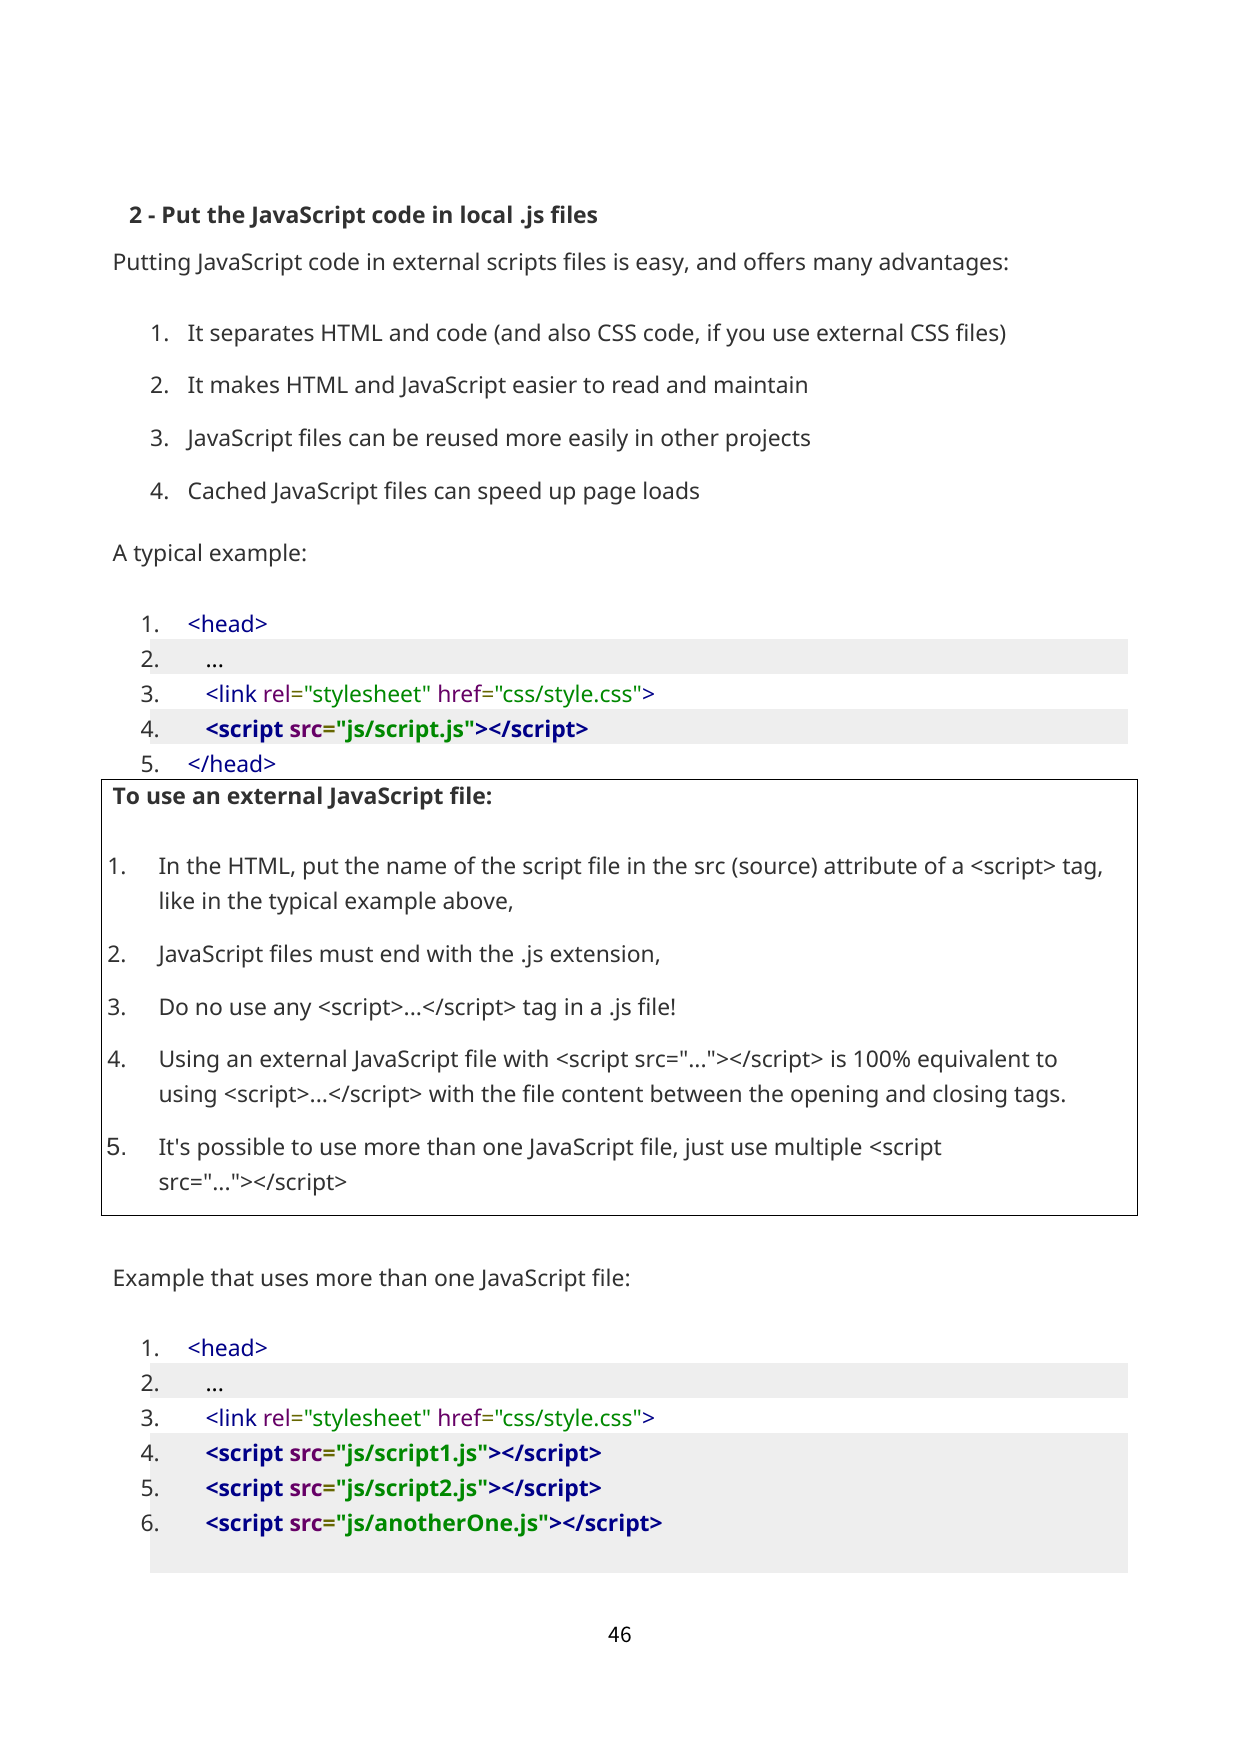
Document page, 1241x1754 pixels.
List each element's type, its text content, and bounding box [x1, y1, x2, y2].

list </head> [150, 744, 1128, 779]
list JavaScript files can be reused more easily in other projects [150, 418, 1128, 453]
list <head> [150, 1328, 1128, 1363]
list <head> [150, 604, 1128, 639]
list <script src="js/script1.js"></script> [150, 1433, 1128, 1468]
list ... [150, 639, 1128, 674]
text Putting JavaScript code in external scripts files is easy, and offers many advantages: [112, 246, 1128, 277]
list <script src="js/anotherOne.js"></script> [150, 1503, 1128, 1573]
list <link rel="stylesheet" href="css/style.css"> [150, 674, 1128, 709]
list <link rel="stylesheet" href="css/style.css"> [150, 1398, 1128, 1433]
text A typical example: [112, 537, 1128, 568]
text Example that uses more than one JavaScript file: [112, 1261, 1128, 1293]
list It makes HTML and JavaScript easier to read and maintain [150, 365, 1128, 400]
list <script src="js/script2.js"></script> [150, 1468, 1128, 1503]
list ... [150, 1363, 1128, 1398]
list Cached JavaScript files can speed up page loads [150, 471, 1128, 506]
subtitle 2 - Put the JavaScript code in local .js files [129, 195, 1128, 230]
list <script src="js/script.js"></script> [150, 709, 1128, 744]
table_header To use an external JavaScript file: In the HTML, put the name of the script file in the src (source) attribute of a <script> tag, like in the typical example above, JavaScript files must end with the .js extension, Do no use any <script>...</script> tag in a .js file! Using an external JavaScript file with <script src="..."></script> is 100% equivalent to using <script>...</script> with the file content between the opening and closing tags. It's possible to use more than one JavaScript file, just use multiple <script src="..."></script> [102, 780, 1137, 1215]
list It separates HTML and code (and also CSS code, if you use external CSS files) [150, 313, 1128, 348]
